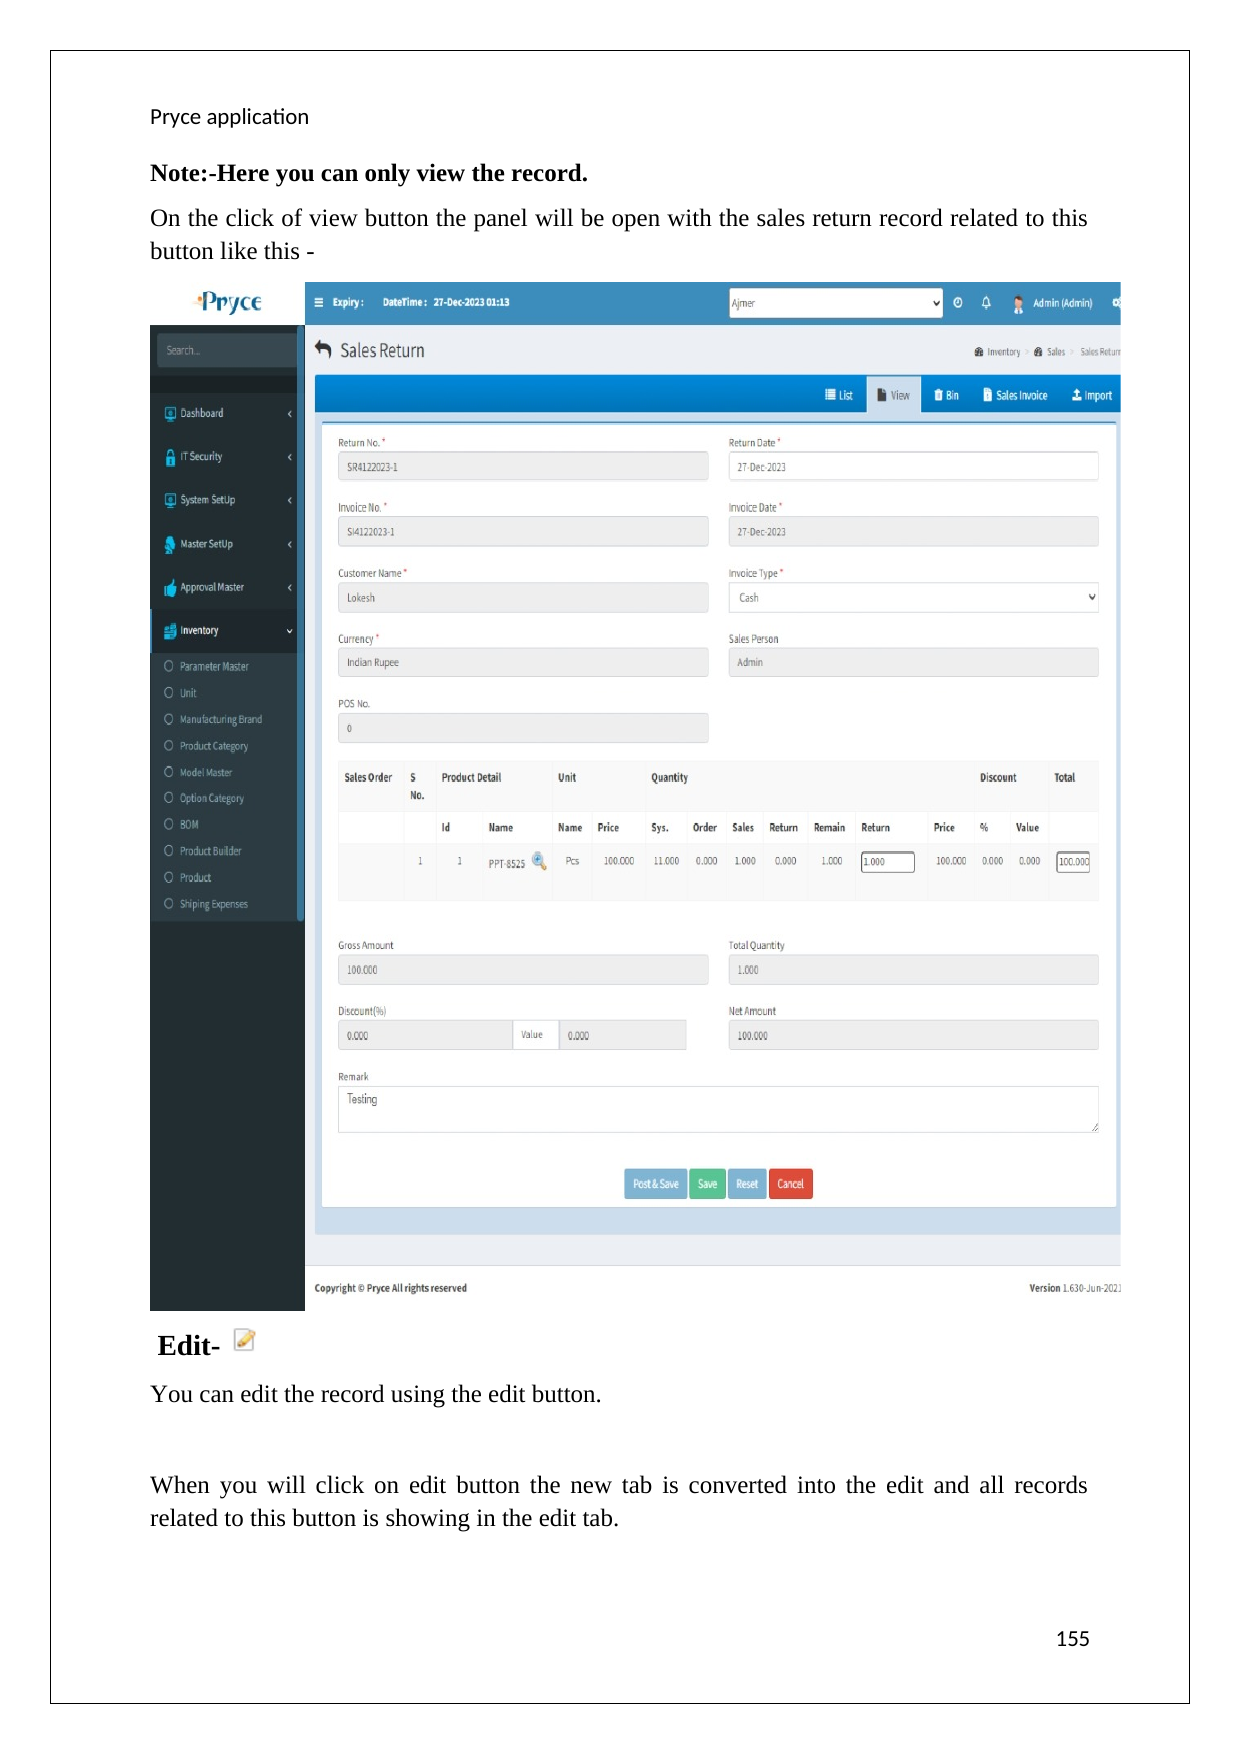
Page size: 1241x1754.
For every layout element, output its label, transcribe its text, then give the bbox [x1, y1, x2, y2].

text When you will click on edit button the new tab is converted into the edit and all records related to this button is showing in the edit tab. [150, 1470, 1090, 1532]
text You can edit the record using the edit button. [150, 1379, 1090, 1408]
text Note:-Here you can only view the record. [150, 158, 1090, 187]
text Edit- [150, 1327, 1090, 1362]
picture [226, 1327, 258, 1356]
picture [150, 282, 1121, 1311]
text On the click of view button the panel will be open with the sales return record related to this button like this - [150, 203, 1090, 265]
